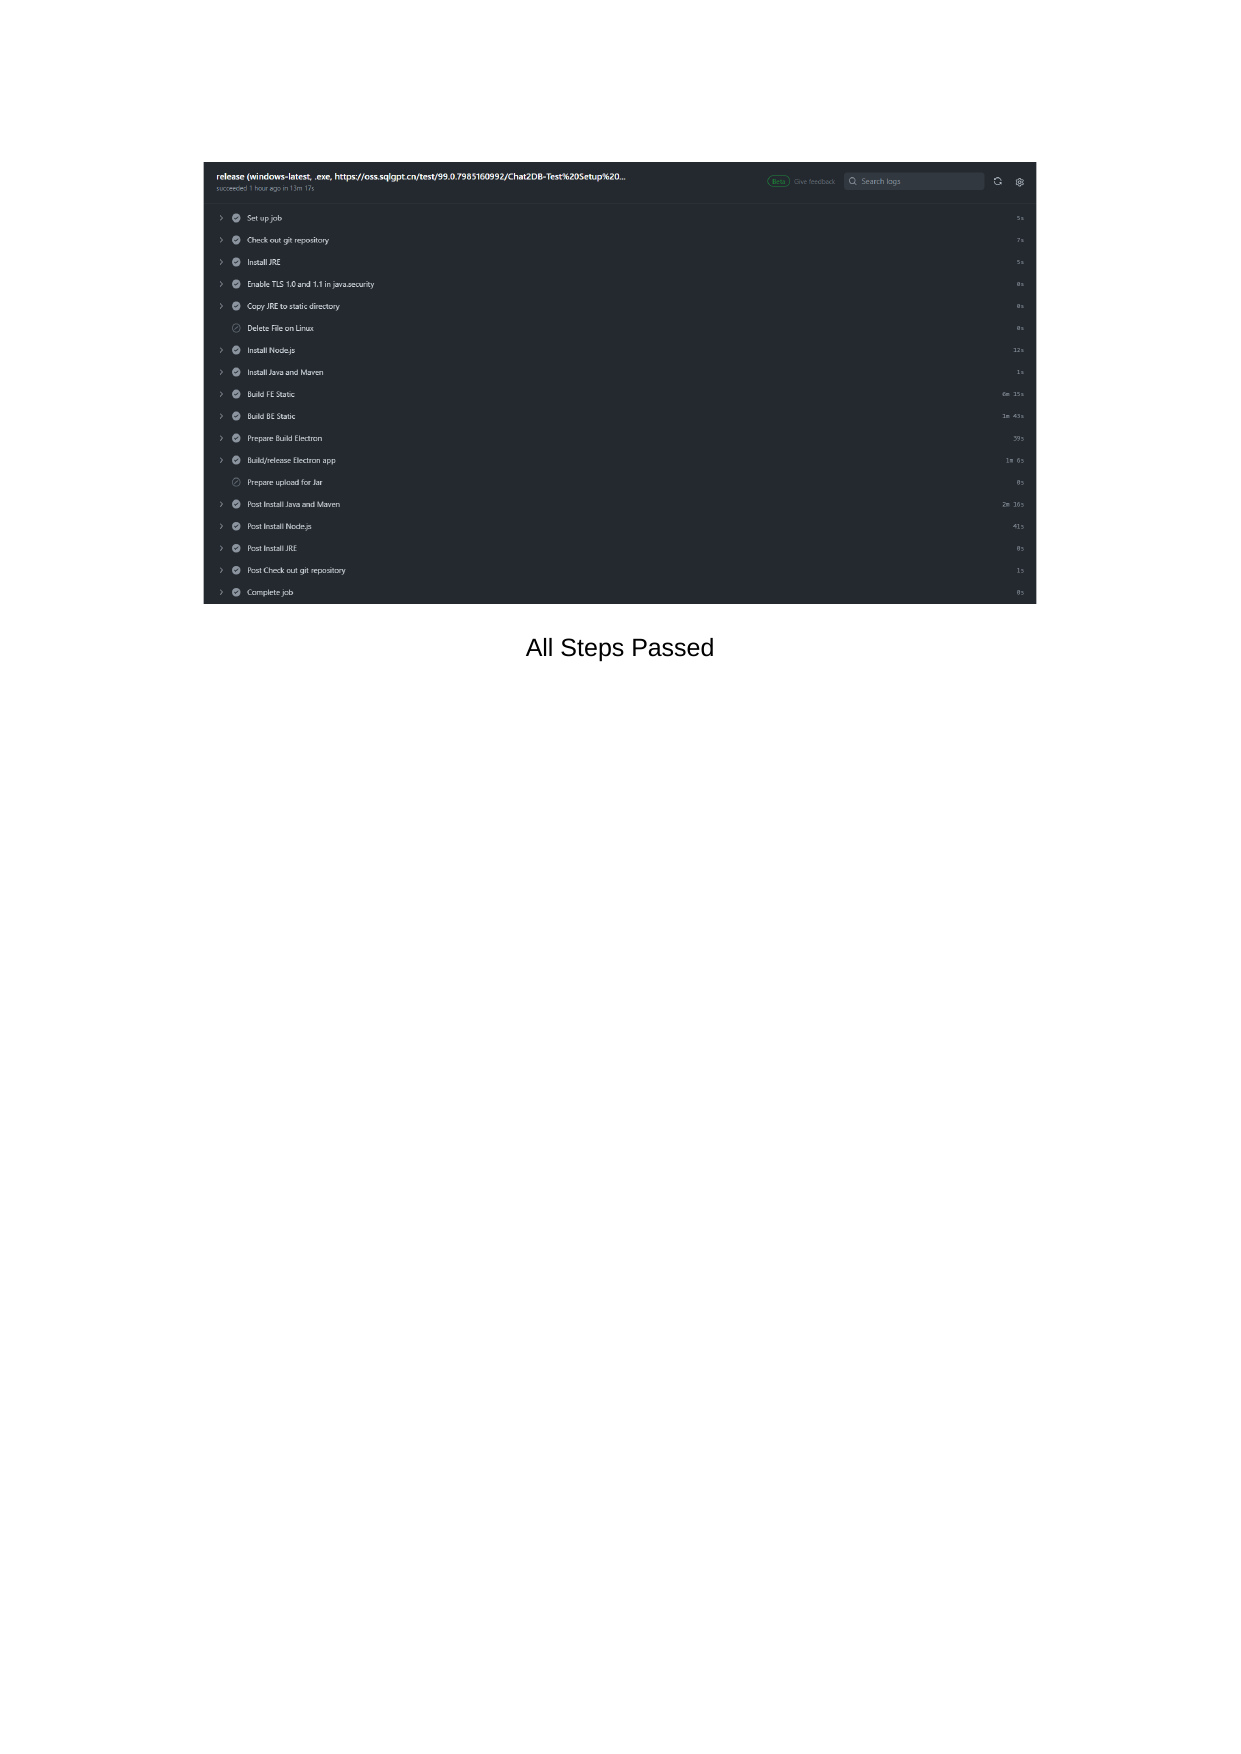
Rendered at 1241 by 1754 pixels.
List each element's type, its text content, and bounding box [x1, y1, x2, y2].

picture [203, 162, 1037, 604]
text All Steps Passed [187, 631, 1053, 664]
